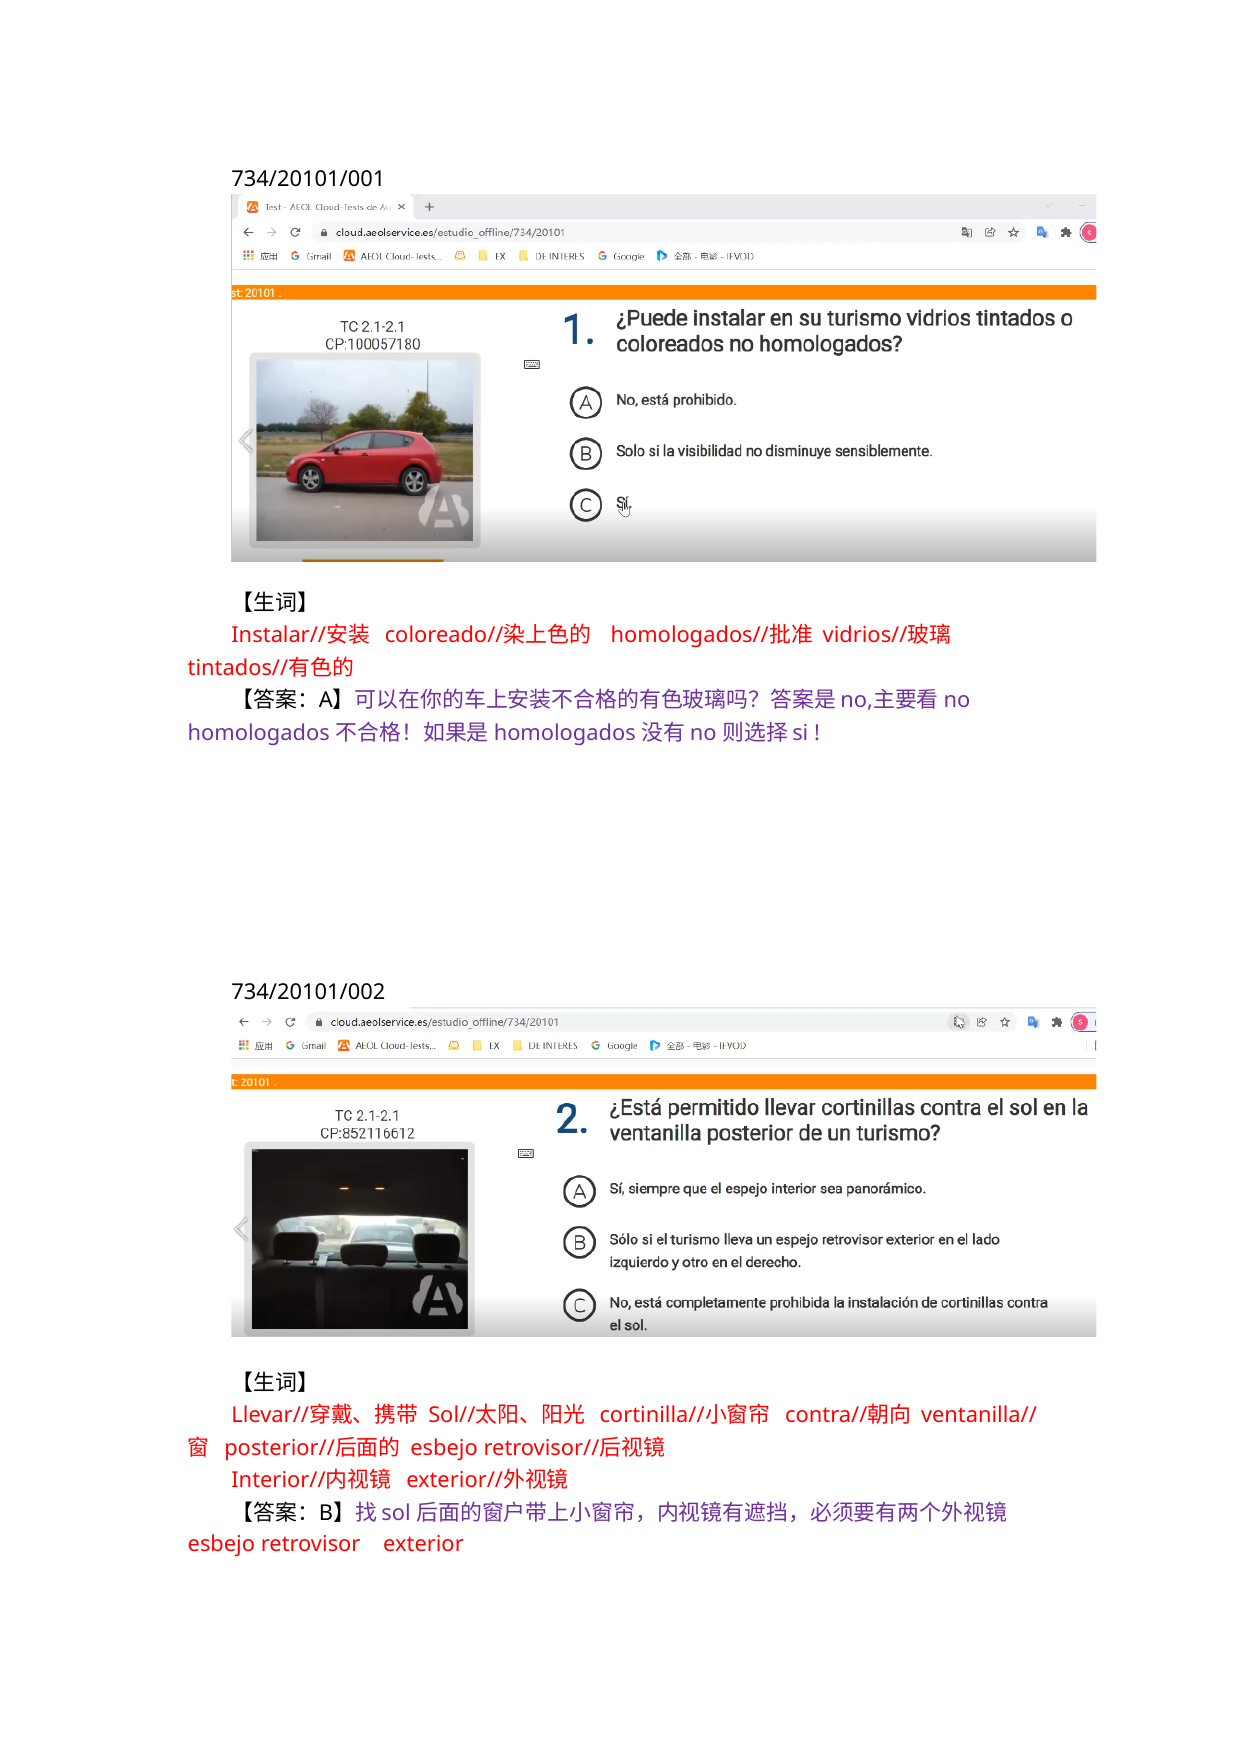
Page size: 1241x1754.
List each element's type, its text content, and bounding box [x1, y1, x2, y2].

text 【生词】 [187, 584, 1053, 617]
text Interior//内视镜 exterior//外视镜 [187, 1462, 1053, 1494]
text 734/20101/002 [187, 974, 1053, 1007]
picture [231, 194, 1097, 562]
picture [231, 1007, 1097, 1337]
text 【答案：A】可以在你的车上安装不合格的有色玻璃吗？答案是no,主要看 no homologados 不合格！如果是 homologados 没有no 则选择si ! [187, 682, 1053, 747]
text Llevar//穿戴、携带 Sol//太阳、阳光 cortinilla//小窗帘 contra//朝向 ventanilla//窗 posterior//后面的 esbejo retrovisor//后视镜 [187, 1397, 1053, 1462]
text 【答案：B】找sol 后面的窗户带上小窗帘，内视镜有遮挡，必须要有两个外视镜esbejo retrovisor exterior [187, 1494, 1053, 1559]
text Instalar//安装 coloreado//染上色的 homologados//批准 vidrios//玻璃 tintados//有色的 [187, 617, 1053, 682]
text 734/20101/001 [187, 162, 1053, 194]
text 【生词】 [187, 1364, 1053, 1397]
